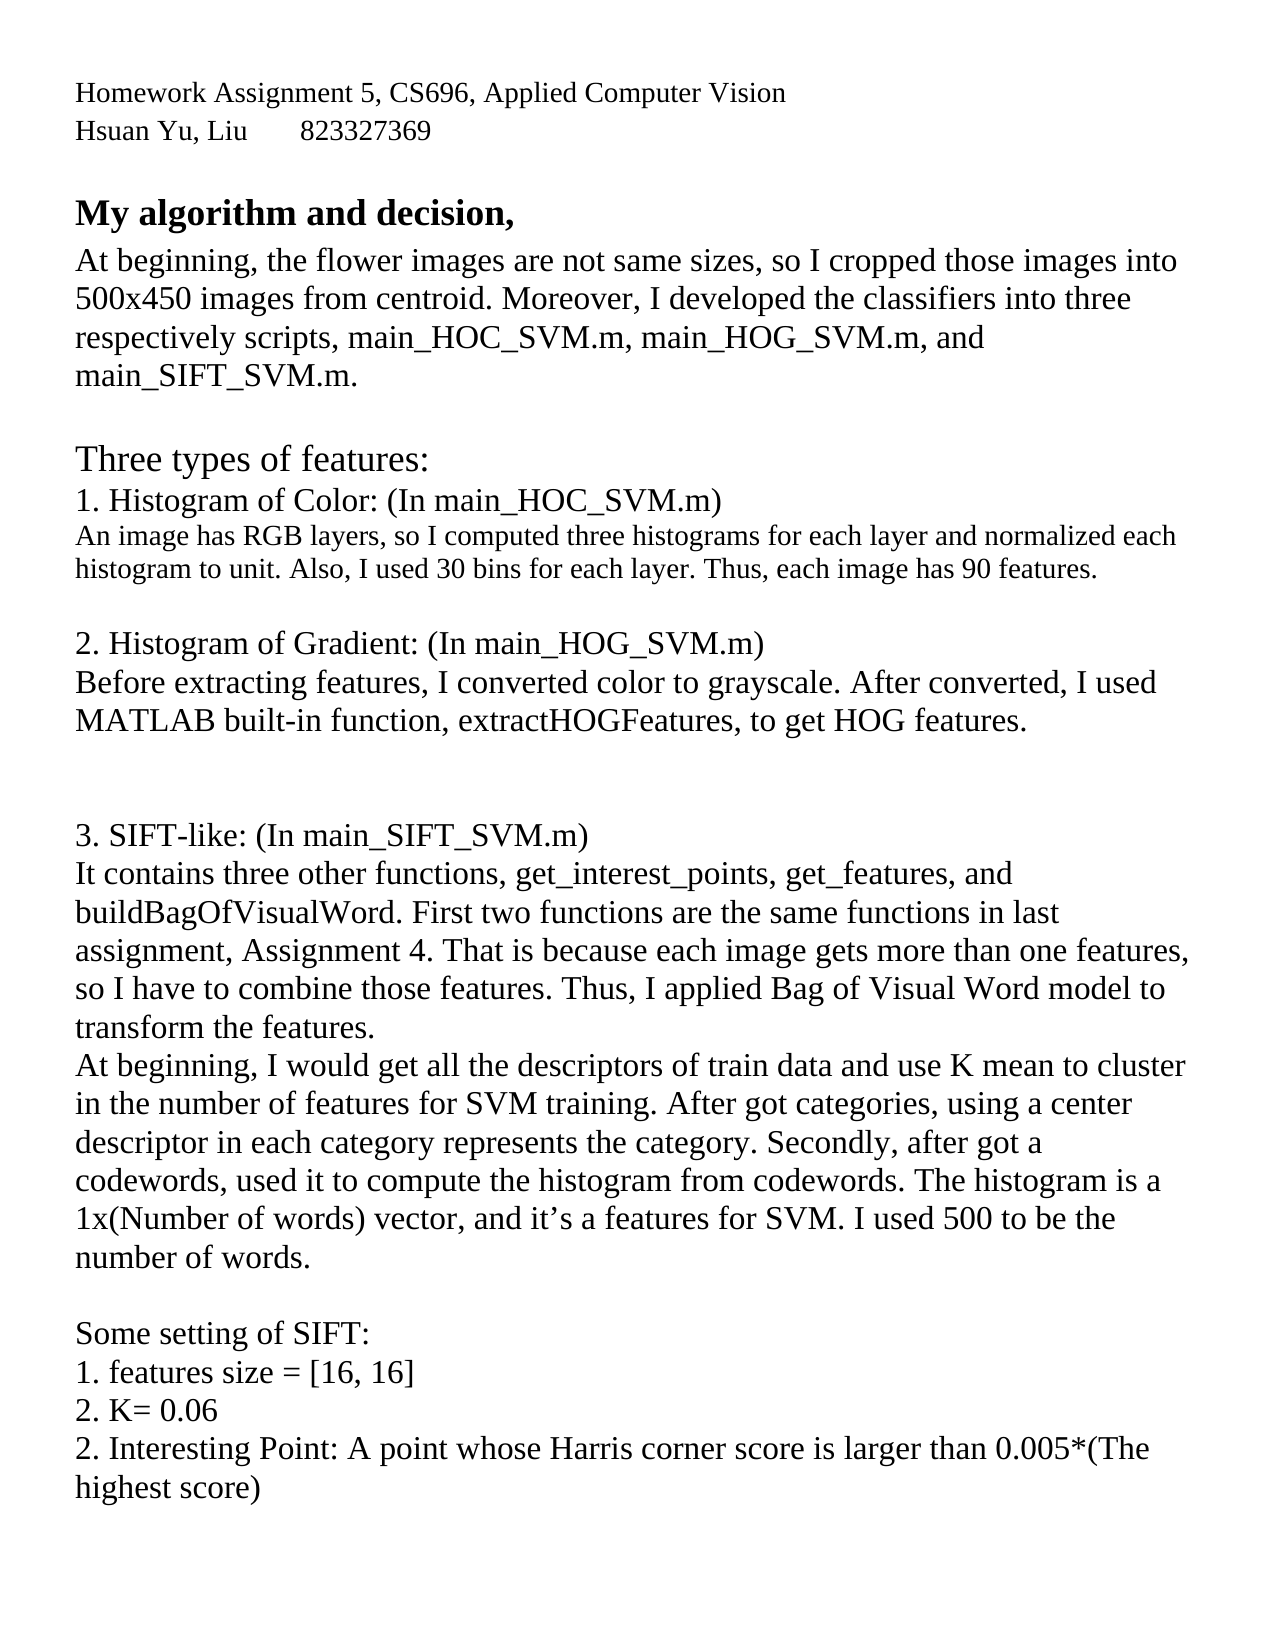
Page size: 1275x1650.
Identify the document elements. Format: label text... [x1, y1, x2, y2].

text 2. K= 0.06 [75, 1390, 1200, 1428]
text Some setting of SIFT: [75, 1313, 1200, 1352]
text Before extracting features, I converted color to grayscale. After converted, I used MATLAB built-in function, extractHOGFeatures, to get HOG features. [75, 662, 1200, 738]
text 2. Histogram of Gradient: (In main_HOG_SVM.m) [75, 623, 1200, 662]
text 1. features size = [16, 16] [75, 1352, 1200, 1390]
text An image has RGB layers, so I computed three histograms for each layer and normalized each histogram to unit. Also, I used 30 bins for each layer. Thus, each image has 90 features. [75, 518, 1200, 585]
text Hsuan Yu, Liu 823327369 [75, 113, 1200, 147]
text 1. Histogram of Color: (In main_HOC_SVM.m) [75, 480, 1200, 518]
text Three types of features: [75, 437, 1200, 480]
text My algorithm and decision, [75, 191, 1200, 234]
text At beginning, the flower images are not same sizes, so I cropped those images into 500x450 images from centroid. Moreover, I developed the classifiers into three respectively scripts, main_HOC_SVM.m, main_HOG_SVM.m, and main_SIFT_SVM.m. [75, 240, 1200, 393]
text It contains three other functions, get_interest_points, get_features, and buildBagOfVisualWord. First two functions are the same functions in last assignment, Assignment 4. That is because each image gets more than one features, so I have to combine those features. Thus, I applied Bag of Visual Word model to transform the features. [75, 853, 1200, 1045]
text 3. SIFT-like: (In main_SIFT_SVM.m) [75, 815, 1200, 853]
text 2. Interesting Point: A point whose Harris corner score is larger than 0.005*(The highest score) [75, 1428, 1200, 1505]
text At beginning, I would get all the descriptors of train data and use K mean to cluster in the number of features for SVM training. After got categories, using a center descriptor in each category represents the category. Secondly, after got a codewords, used it to compute the histogram from codewords. The histogram is a 1x(Number of words) vector, and it’s a features for SVM. I used 500 to be the number of words. [75, 1045, 1200, 1275]
text Homework Assignment 5, CS696, Applied Computer Vision [75, 75, 1200, 108]
